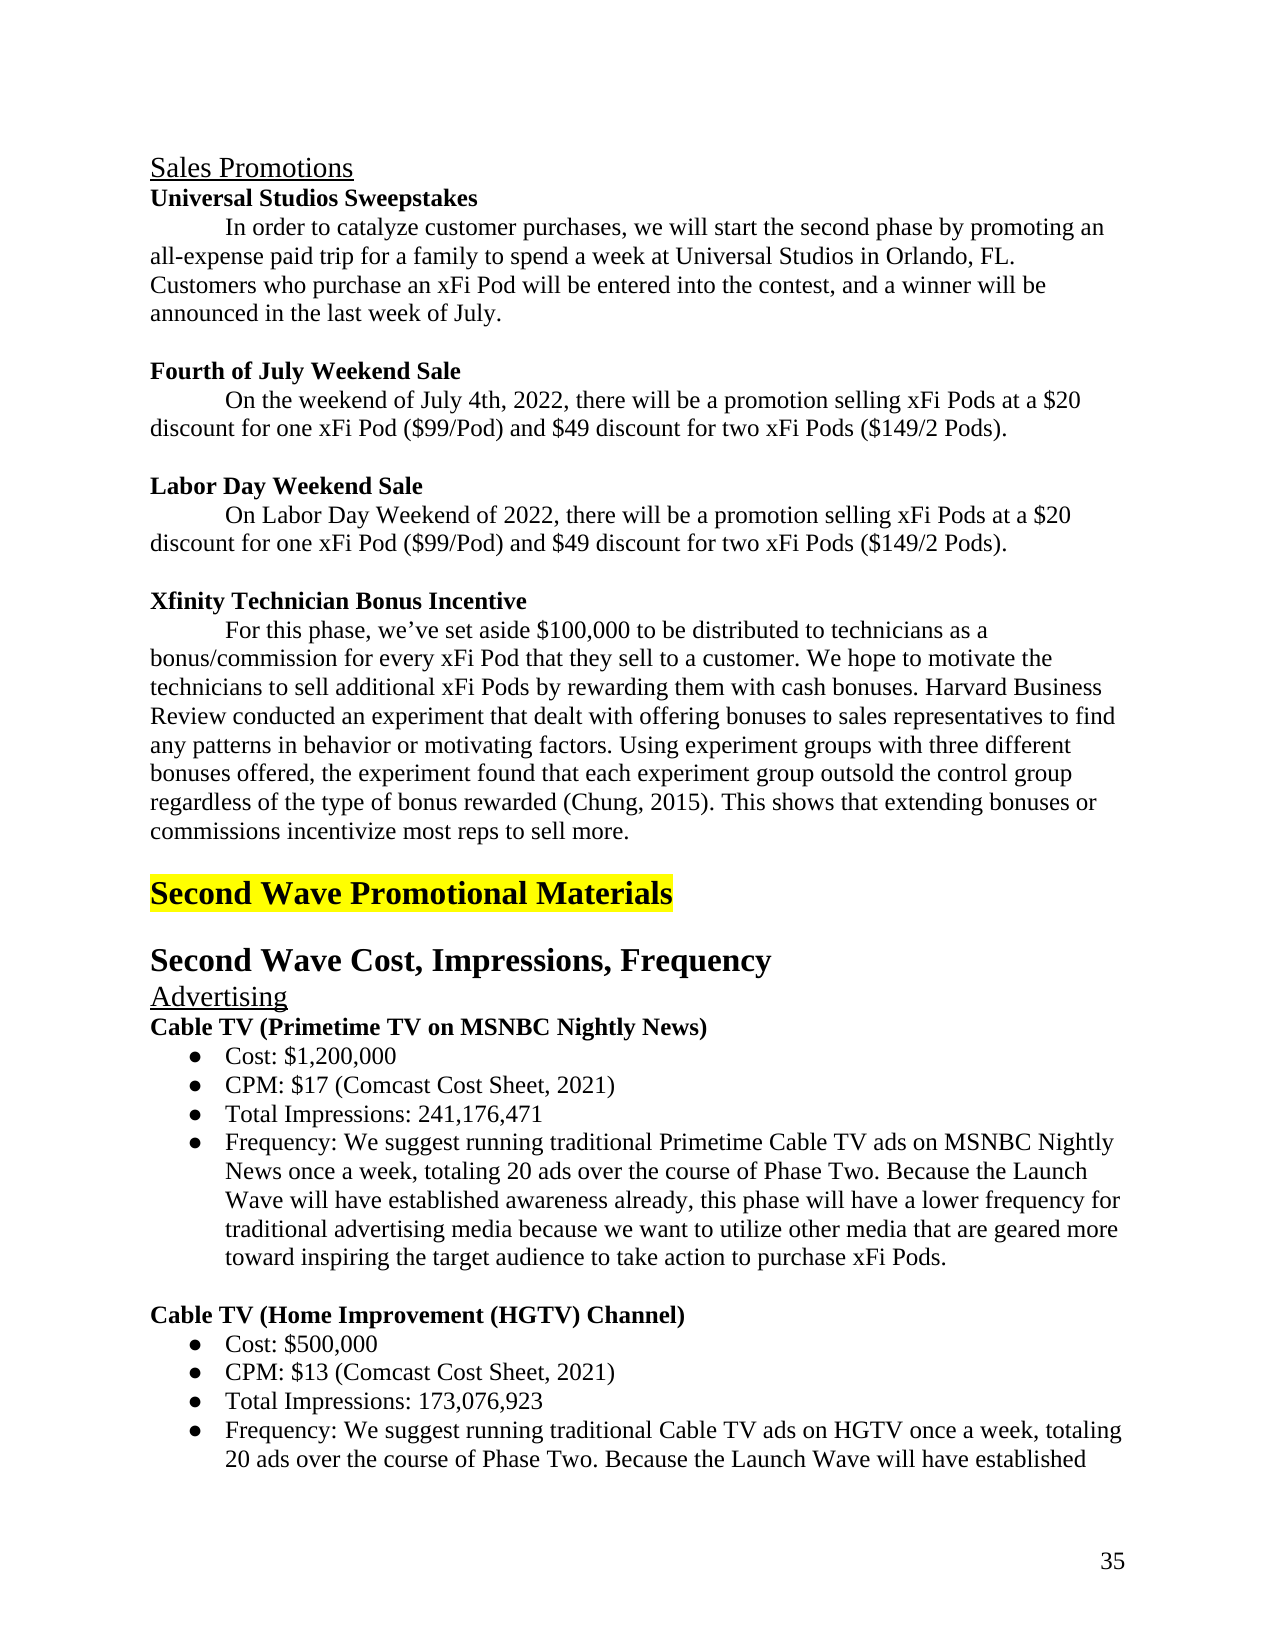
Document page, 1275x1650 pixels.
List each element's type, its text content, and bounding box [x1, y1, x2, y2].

subtitle Cable TV (Primetime TV on MSNBC Nightly News) [150, 1012, 1125, 1041]
text For this phase, we’ve set aside $100,000 to be distributed to technicians as a bonus/commission for every xFi Pod that they sell to a customer. We hope to motivate the technicians to sell additional xFi Pods by rewarding them with cash bonuses. Harvard Business Review conducted an experiment that dealt with offering bonuses to sales representatives to find any patterns in behavior or motivating factors. Using experiment groups with three different bonuses offered, the experiment found that each experiment group outsold the control group regardless of the type of bonus rewarded (Chung, 2015). This shows that extending bonuses or commissions incentivize most reps to sell more. [150, 615, 1125, 845]
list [187, 1415, 1125, 1472]
list CPM: $17 (Comcast Cost Sheet, 2021) [187, 1070, 1125, 1099]
list Total Impressions: 241,176,471 [187, 1099, 1125, 1127]
list Frequency: We suggest running traditional Primetime Cable TV ads on MSNBC Nightly News once a week, totaling 20 ads over the course of Phase Two. Because the Launch Wave will have established awareness already, this phase will have a lower frequency for traditional advertising media because we want to utilize other media that are geared more toward inspiring the target audience to take action to purchase xFi Pods. [187, 1127, 1125, 1271]
text In order to catalyze customer purchases, we will start the second phase by promoting an all-expense paid trip for a family to spend a week at Universal Studios in Orlando, FL. Customers who purchase an xFi Pod will be entered into the contest, and a winner will be announced in the last week of July. [150, 212, 1125, 327]
text On Labor Day Weekend of 2022, there will be a promotion selling xFi Pods at a $20 discount for one xFi Pod ($99/Pod) and $49 discount for two xFi Pods ($149/2 Pods). [150, 500, 1125, 557]
text On the weekend of July 4th, 2022, there will be a promotion selling xFi Pods at a $20 discount for one xFi Pod ($99/Pod) and $49 discount for two xFi Pods ($149/2 Pods). [150, 385, 1125, 442]
list CPM: $13 (Comcast Cost Sheet, 2021) [187, 1357, 1125, 1386]
list Cost: $500,000 [187, 1329, 1125, 1357]
list Cost: $1,200,000 [187, 1041, 1125, 1070]
subtitle Xfinity Technician Bonus Incentive [150, 586, 1125, 615]
list Total Impressions: 173,076,923 [187, 1386, 1125, 1415]
subtitle Second Wave Cost, Impressions, Frequency [150, 941, 1125, 979]
subtitle Fourth of July Weekend Sale [150, 356, 1125, 385]
subtitle Labor Day Weekend Sale [150, 471, 1125, 500]
subtitle Cable TV (Home Improvement (HGTV) Channel) [150, 1300, 1125, 1329]
subtitle Advertising [150, 979, 1125, 1012]
subtitle Second Wave Promotional Materials [150, 873, 1125, 912]
subtitle Sales Promotions [150, 150, 1125, 183]
subtitle Universal Studios Sweepstakes [150, 183, 1125, 212]
